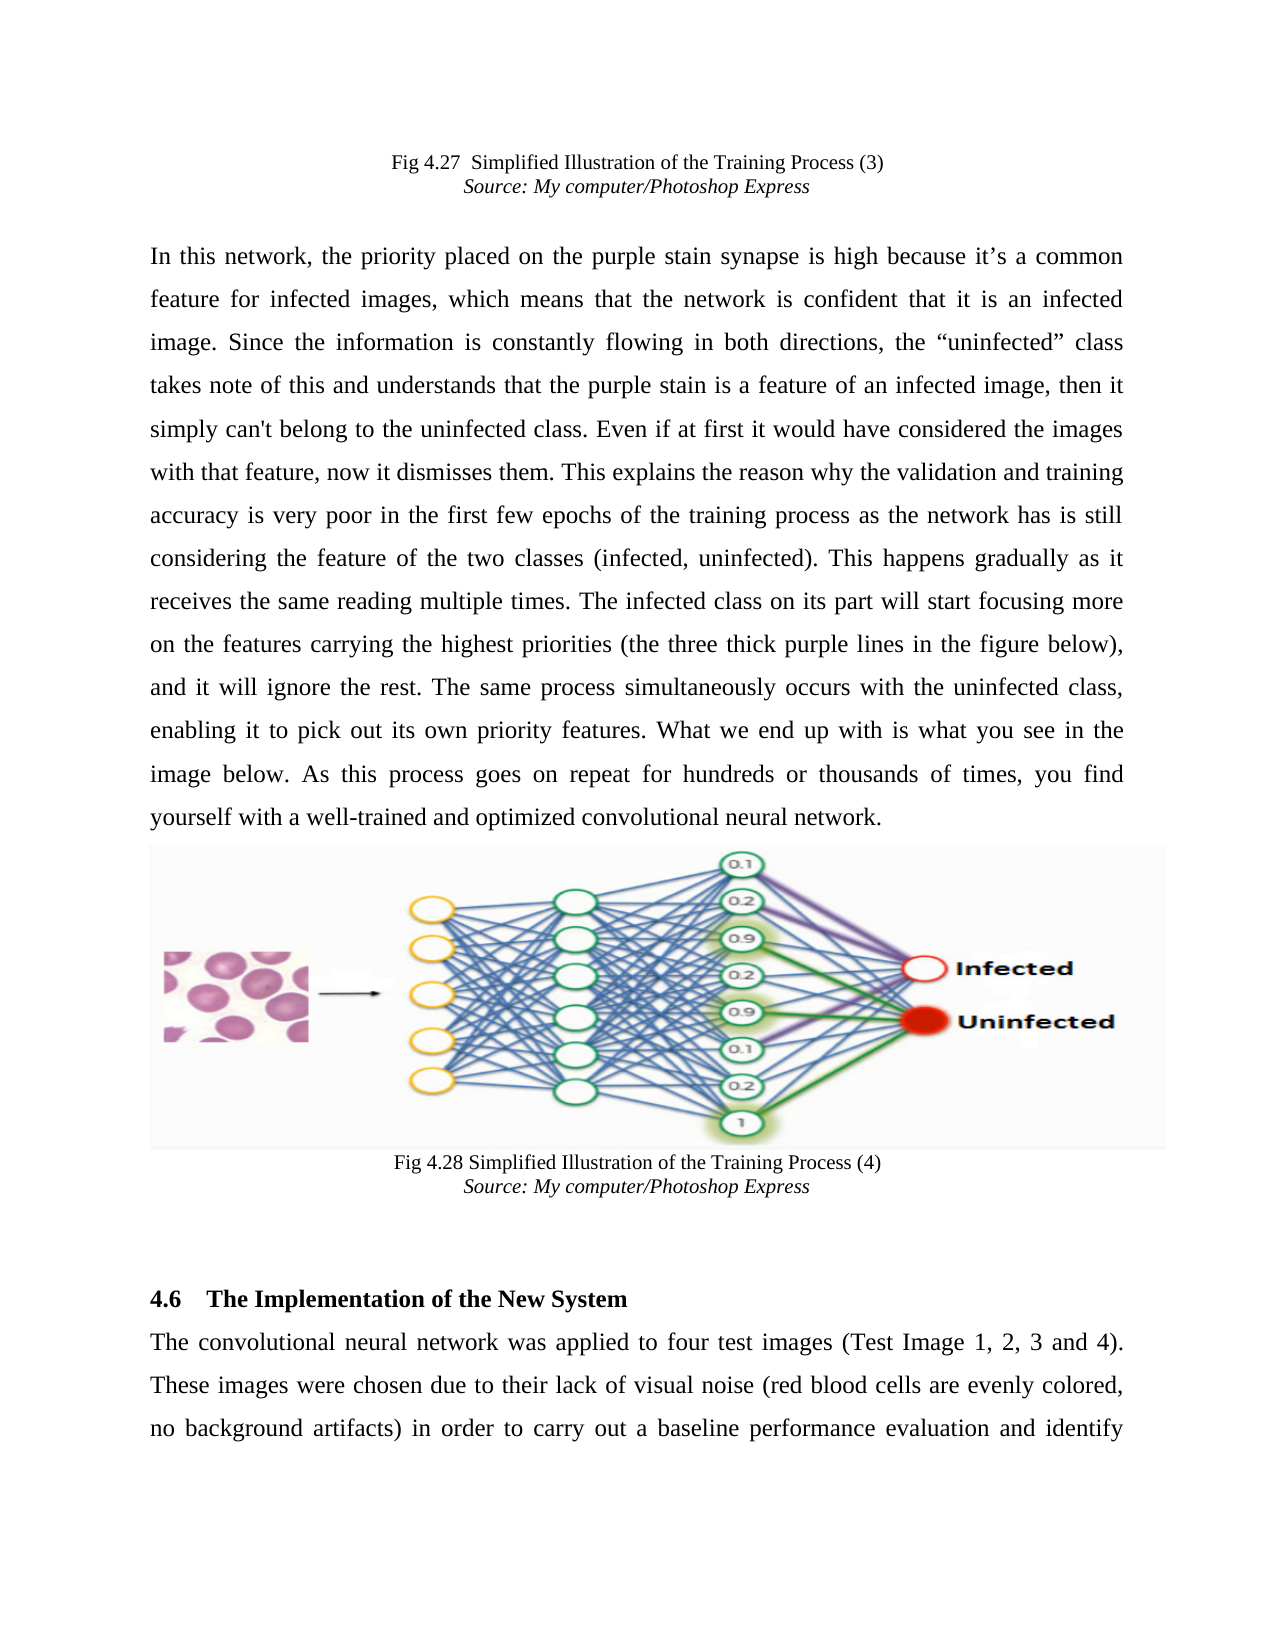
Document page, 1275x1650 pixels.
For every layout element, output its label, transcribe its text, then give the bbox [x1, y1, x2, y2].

text Fig 4.28 Simplified Illustration of the Training Process (4) [150, 1150, 1125, 1174]
text In this network, the priority placed on the purple stain synapse is high because it’s a common feature for infected images, which means that the network is confident that it is an infected image. Since the information is constantly flowing in both directions, the “uninfected” class takes note of this and understands that the purple stain is a feature of an infected image, then it simply can't belong to the uninfected class. Even if at first it would have considered the images with that feature, now it dismisses them. This explains the reason why the validation and training accuracy is very poor in the first few epochs of the training process as the network has is still considering the feature of the two classes (infected, uninfected). This happens gradually as it receives the same reading multiple times. The infected class on its part will start focusing more on the features carrying the highest priorities (the three thick purple lines in the figure below), and it will ignore the rest. The same process simultaneously occurs with the uninfected class, enabling it to pick out its own priority features. What we end up with is what you see in the image below. As this process goes on repeat for hundreds or thousands of times, you find yourself with a well-trained and optimized convolutional neural network. [150, 241, 1125, 831]
picture [150, 845, 1167, 1150]
text Source: My computer/Photoshop Express [150, 1174, 1125, 1198]
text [150, 1327, 1125, 1442]
text 4.6 The Implementation of the New System [150, 1284, 1125, 1313]
text Fig 4.27 Simplified Illustration of the Training Process (3) [150, 150, 1125, 174]
text Source: My computer/Photoshop Express [150, 174, 1125, 198]
